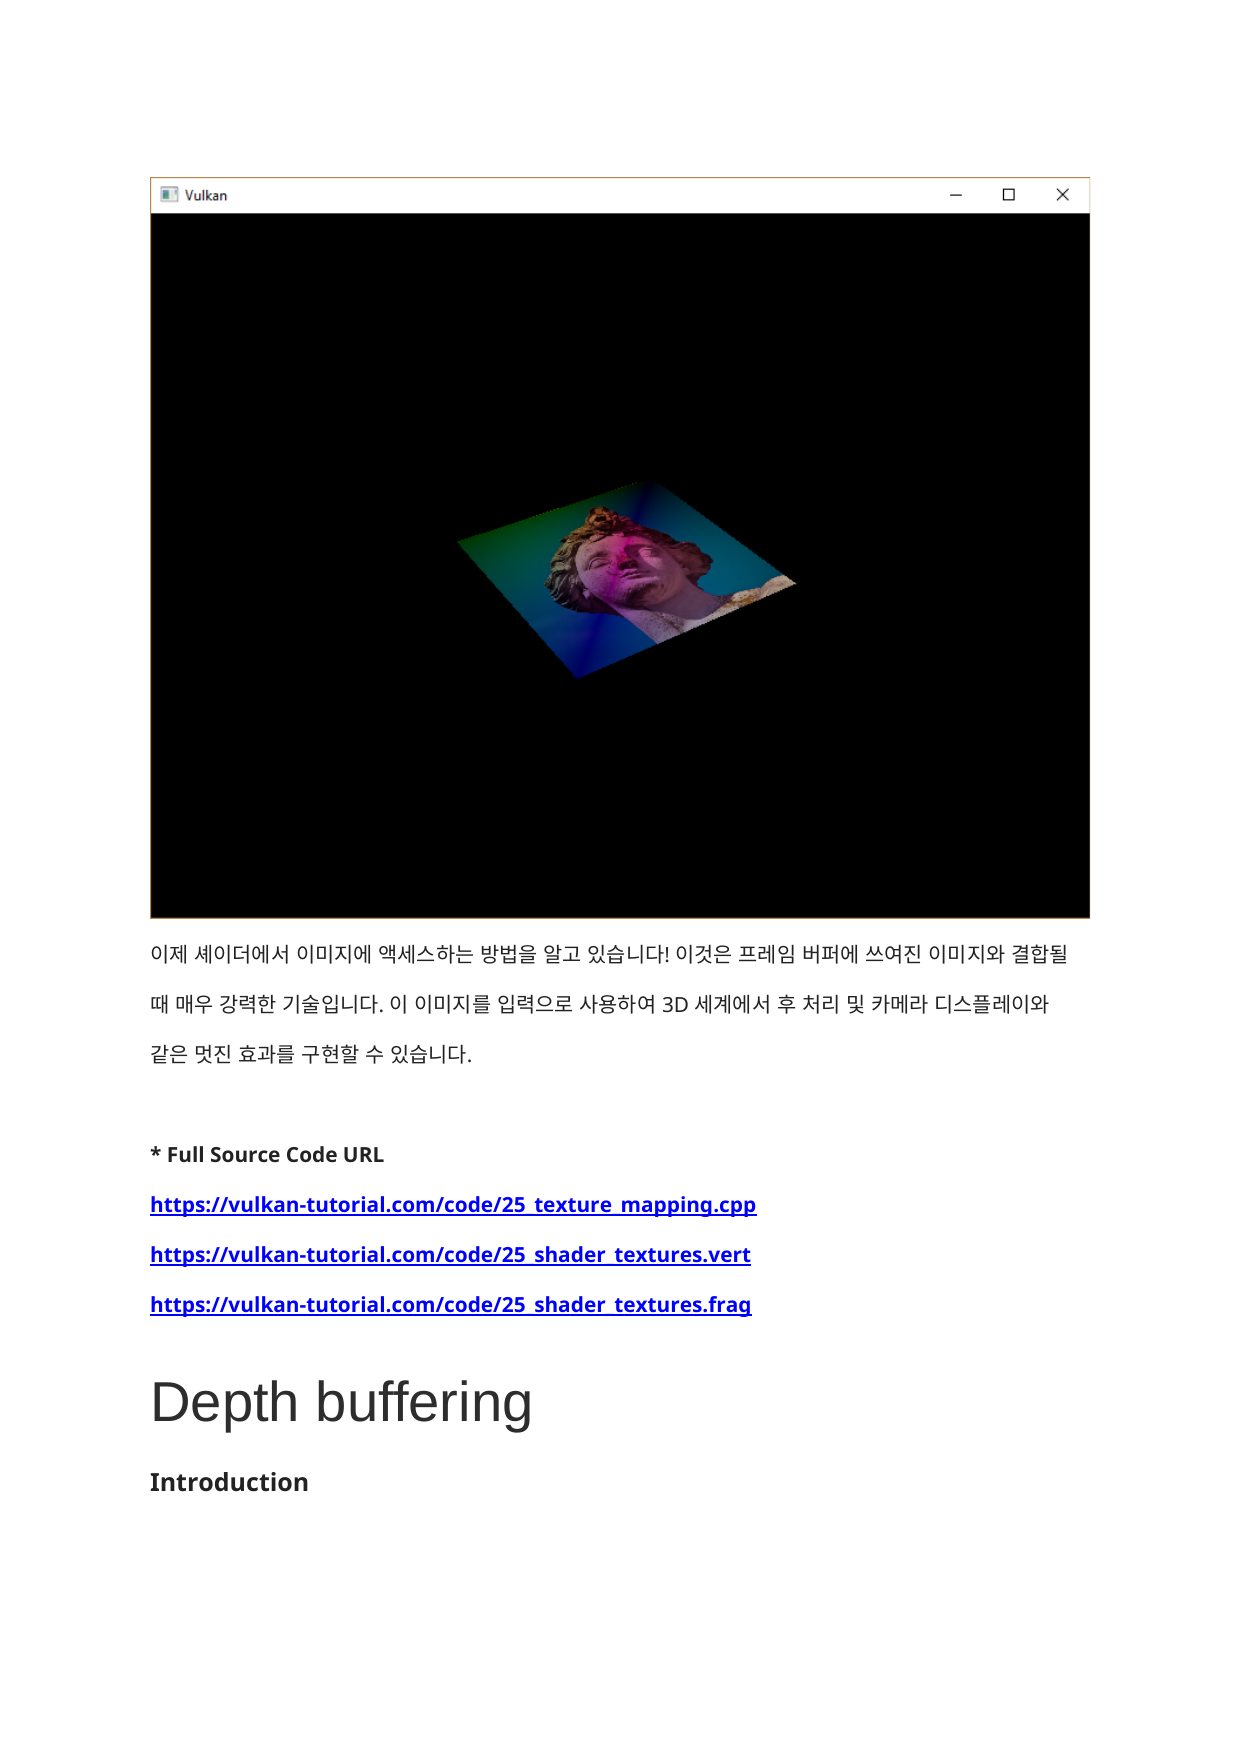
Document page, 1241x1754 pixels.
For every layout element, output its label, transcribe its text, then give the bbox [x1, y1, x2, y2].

text Introduction [150, 1449, 1090, 1499]
text 이제 셰이더에서 이미지에 액세스하는 방법을 알고 있습니다! 이것은 프레임 버퍼에 쓰여진 이미지와 결합될 때 매우 강력한 기술입니다. 이 이미지를 입력으로 사용하여 3D 세계에서 후 처리 및 카메라 디스플레이와 같은 멋진 효과를 구현할 수 있습니다. [150, 919, 1090, 1068]
text * Full Source Code URL [150, 1118, 1090, 1168]
subtitle Depth buffering [150, 1368, 1090, 1433]
text https://vulkan-tutorial.com/code/25_shader_textures.vert [150, 1218, 1090, 1268]
text https://vulkan-tutorial.com/code/25_texture_mapping.cpp [150, 1168, 1090, 1218]
picture [150, 177, 1091, 919]
text https://vulkan-tutorial.com/code/25_shader_textures.frag [150, 1268, 1090, 1318]
